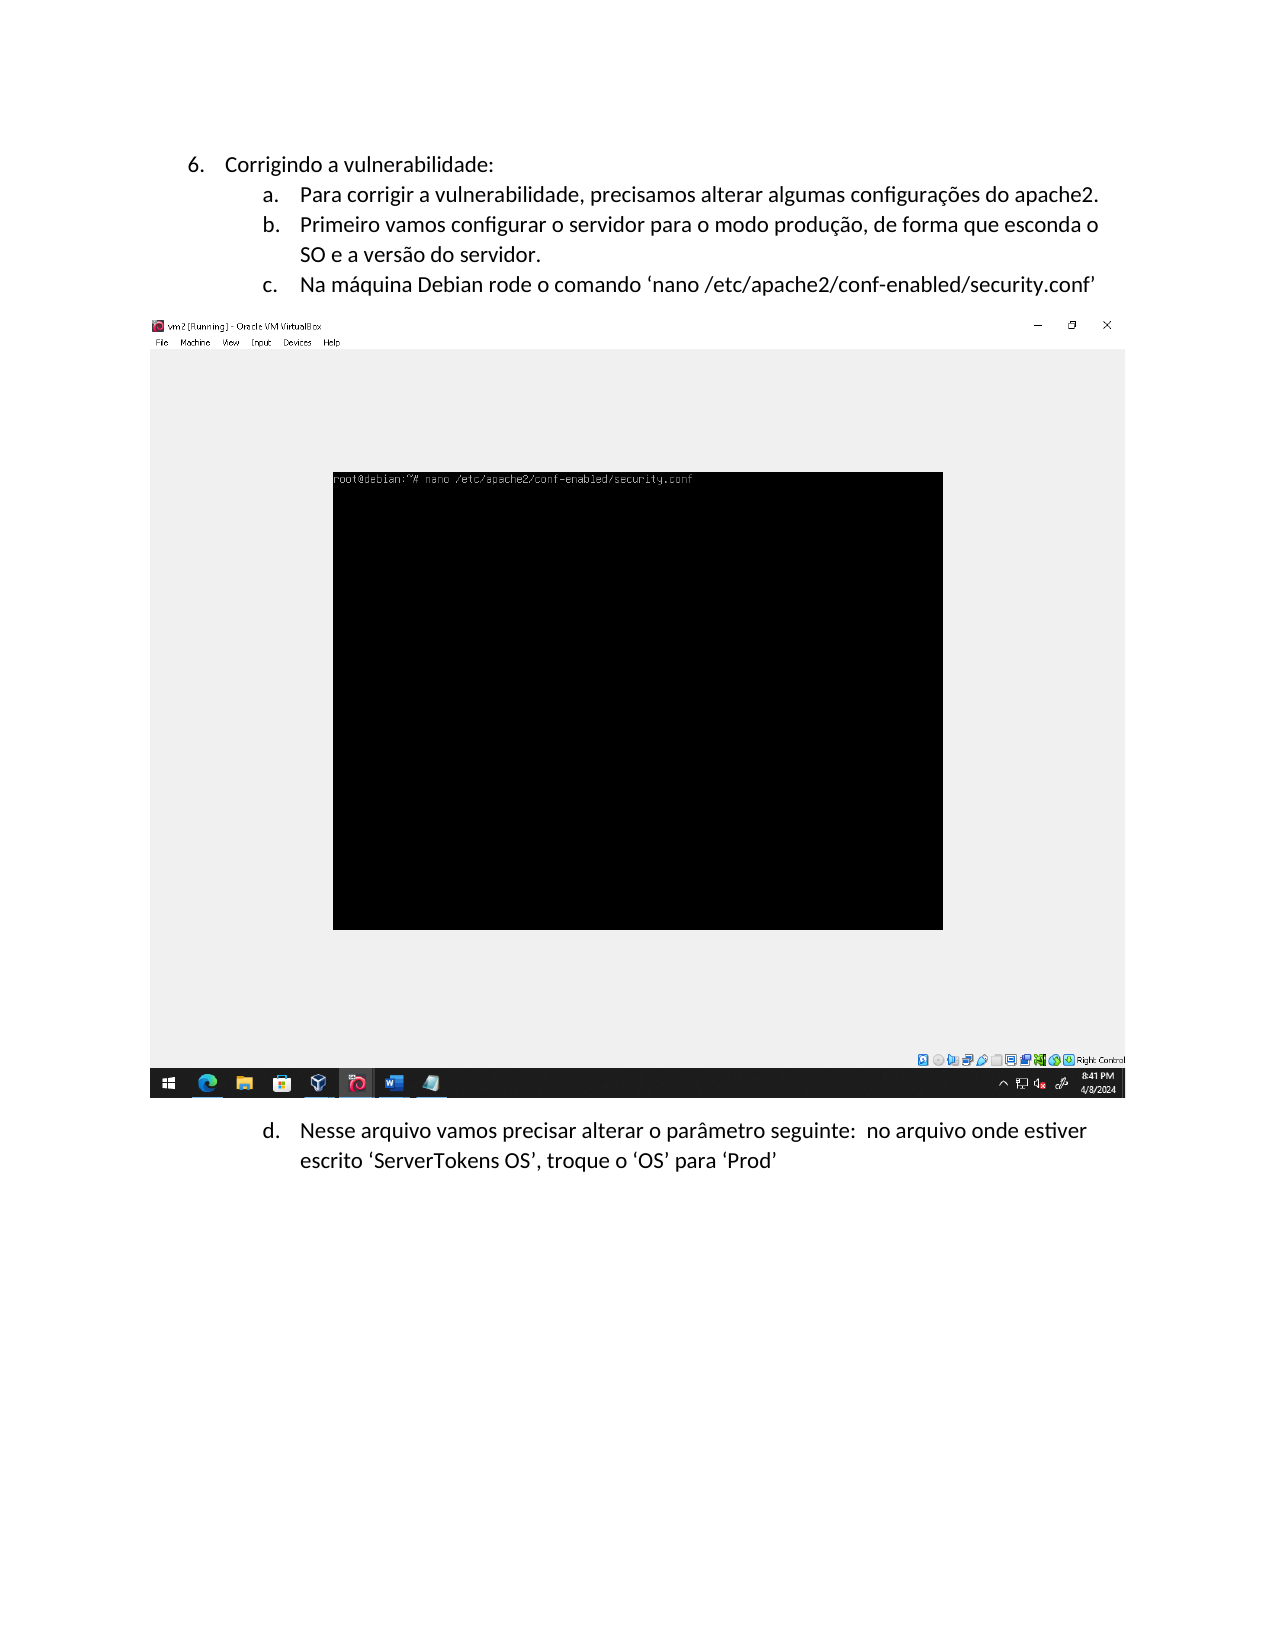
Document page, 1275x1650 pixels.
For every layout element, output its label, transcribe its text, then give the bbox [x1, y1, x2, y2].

list Nesse arquivo vamos precisar alterar o parâmetro seguinte: no arquivo onde estiver escrito ‘ServerTokens OS’, troque o ‘OS’ para ‘Prod’ [262, 1116, 1125, 1174]
list Na máquina Debian rode o comando ‘nano /etc/apache2/conf-enabled/security.conf’ [262, 270, 1125, 298]
picture [150, 317, 1125, 1098]
list Para corrigir a vulnerabilidade, precisamos alterar algumas configurações do apache2. [262, 180, 1125, 208]
list Corrigindo a vulnerabilidade: [187, 150, 1125, 178]
list Primeiro vamos configurar o servidor para o modo produção, de forma que esconda o SO e a versão do servidor. [262, 210, 1125, 268]
